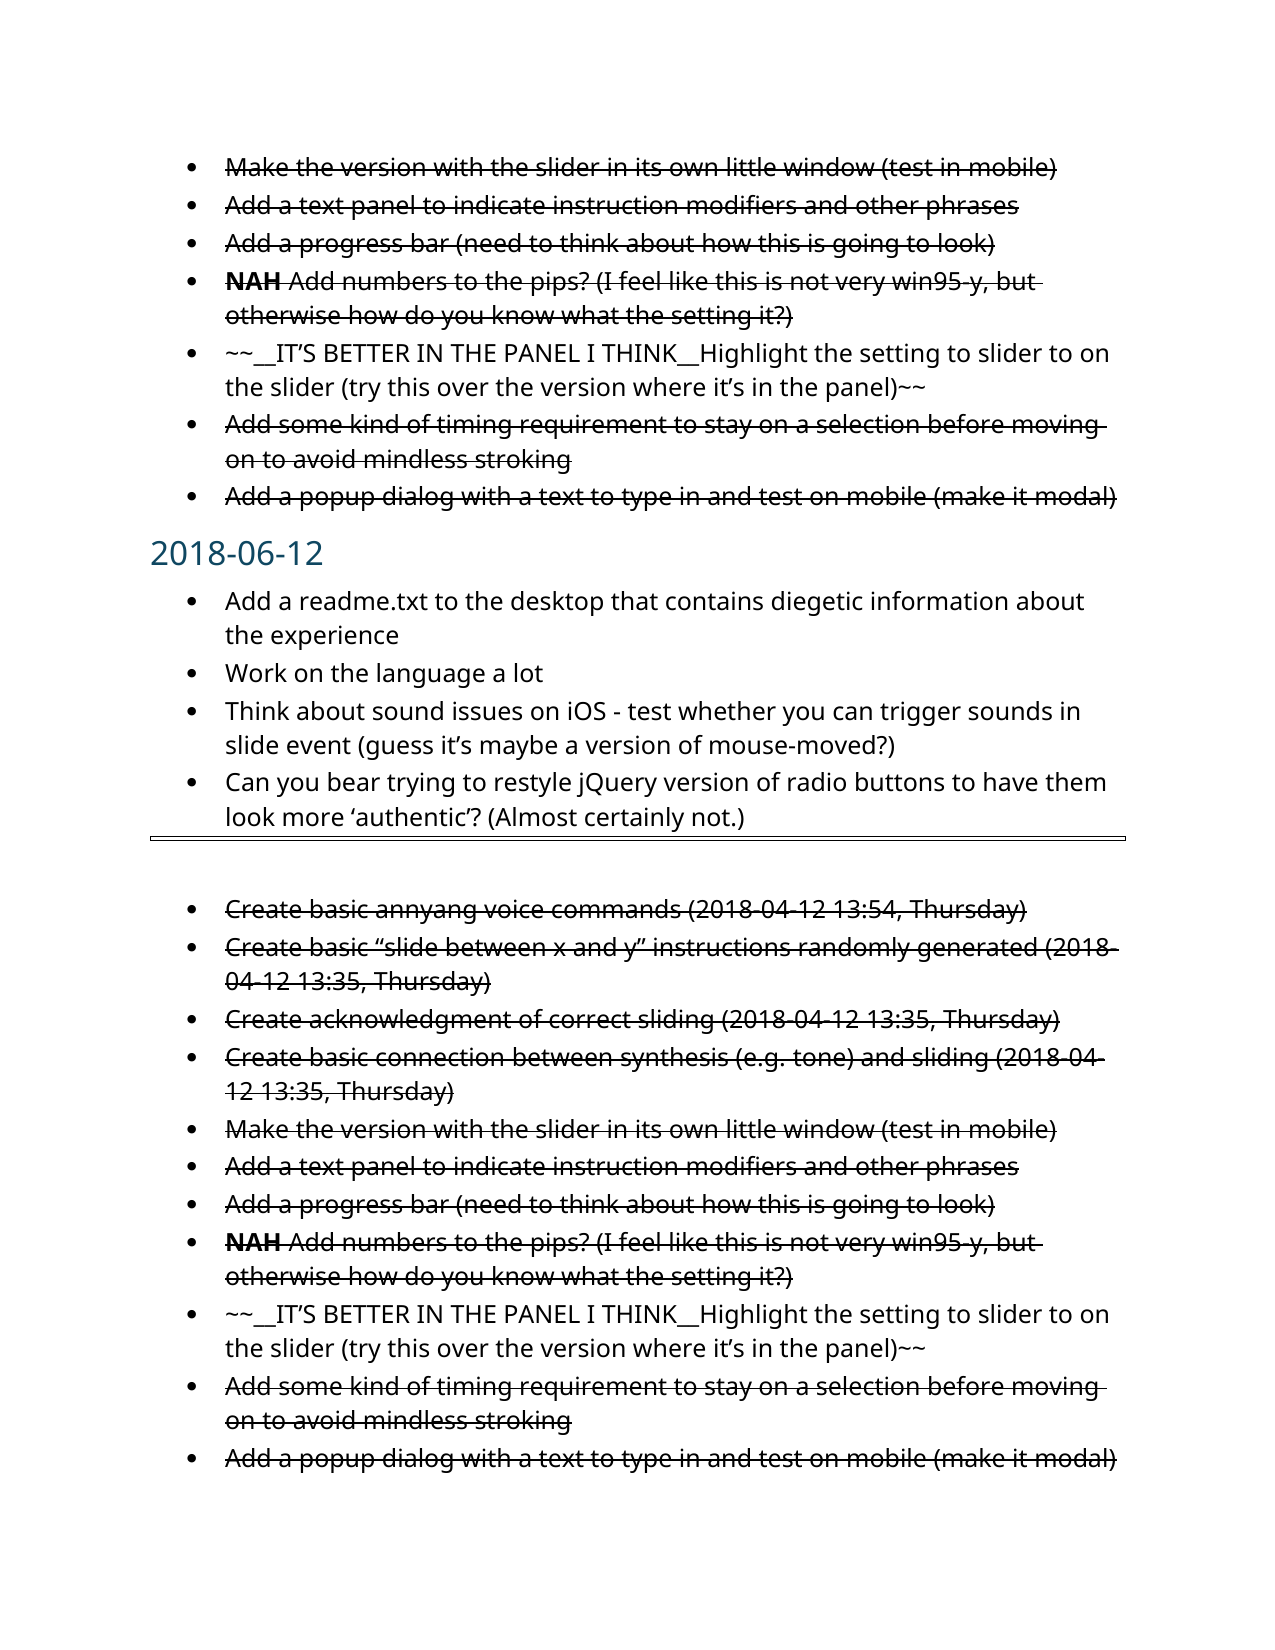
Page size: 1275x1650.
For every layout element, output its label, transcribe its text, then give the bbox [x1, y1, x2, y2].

list Add a popup dialog with a text to type in and test on mobile (make it modal) [187, 1440, 1125, 1474]
list Create basic annyang voice commands (2018-04-12 13:54, Thursday) [187, 892, 1125, 926]
list ~~__IT’S BETTER IN THE PANEL I THINK__Highlight the setting to slider to on the slider (try this over the version where it’s in the panel)~~ [187, 335, 1125, 403]
list Create basic “slide between x and y” instructions randomly generated (2018-04-12 13:35, Thursday) [187, 930, 1125, 998]
subtitle 2018-06-12 [150, 530, 1125, 575]
list Add a text panel to indicate instruction modifiers and other phrases [187, 188, 1125, 222]
list Work on the language a lot [187, 655, 1125, 689]
list NAH Add numbers to the pips? (I feel like this is not very win95-y, but otherwise how do you know what the setting it?) [187, 263, 1125, 332]
list Think about sound issues on iOS - test whether you can trigger sounds in slide event (guess it’s maybe a version of mouse-moved?) [187, 693, 1125, 761]
list Create basic connection between synthesis (e.g. tone) and sliding (2018-04-12 13:35, Thursday) [187, 1039, 1125, 1107]
list Create acknowledgment of correct sliding (2018-04-12 13:35, Thursday) [187, 1002, 1125, 1036]
list Can you bear trying to restyle jQuery version of radio buttons to have them look more ‘authentic’? (Almost certainly not.) [187, 765, 1125, 833]
list NAH Add numbers to the pips? (I feel like this is not very win95-y, but otherwise how do you know what the setting it?) [187, 1225, 1125, 1293]
list Add a popup dialog with a text to type in and test on mobile (make it modal) [187, 479, 1125, 513]
list Add a text panel to indicate instruction modifiers and other phrases [187, 1149, 1125, 1183]
list Make the version with the slider in its own little window (test in mobile) [187, 150, 1125, 184]
list Add a progress bar (need to think about how this is going to look) [187, 1187, 1125, 1221]
list Add some kind of timing requirement to stay on a selection before moving on to avoid mindless stroking [187, 1368, 1125, 1437]
list Add a progress bar (need to think about how this is going to look) [187, 226, 1125, 260]
list ~~__IT’S BETTER IN THE PANEL I THINK__Highlight the setting to slider to on the slider (try this over the version where it’s in the panel)~~ [187, 1297, 1125, 1365]
list Add some kind of timing requirement to stay on a selection before moving on to avoid mindless stroking [187, 407, 1125, 475]
list Make the version with the slider in its own little window (test in mobile) [187, 1111, 1125, 1145]
list Add a readme.txt to the desktop that contains diegetic information about the experience [187, 583, 1125, 652]
